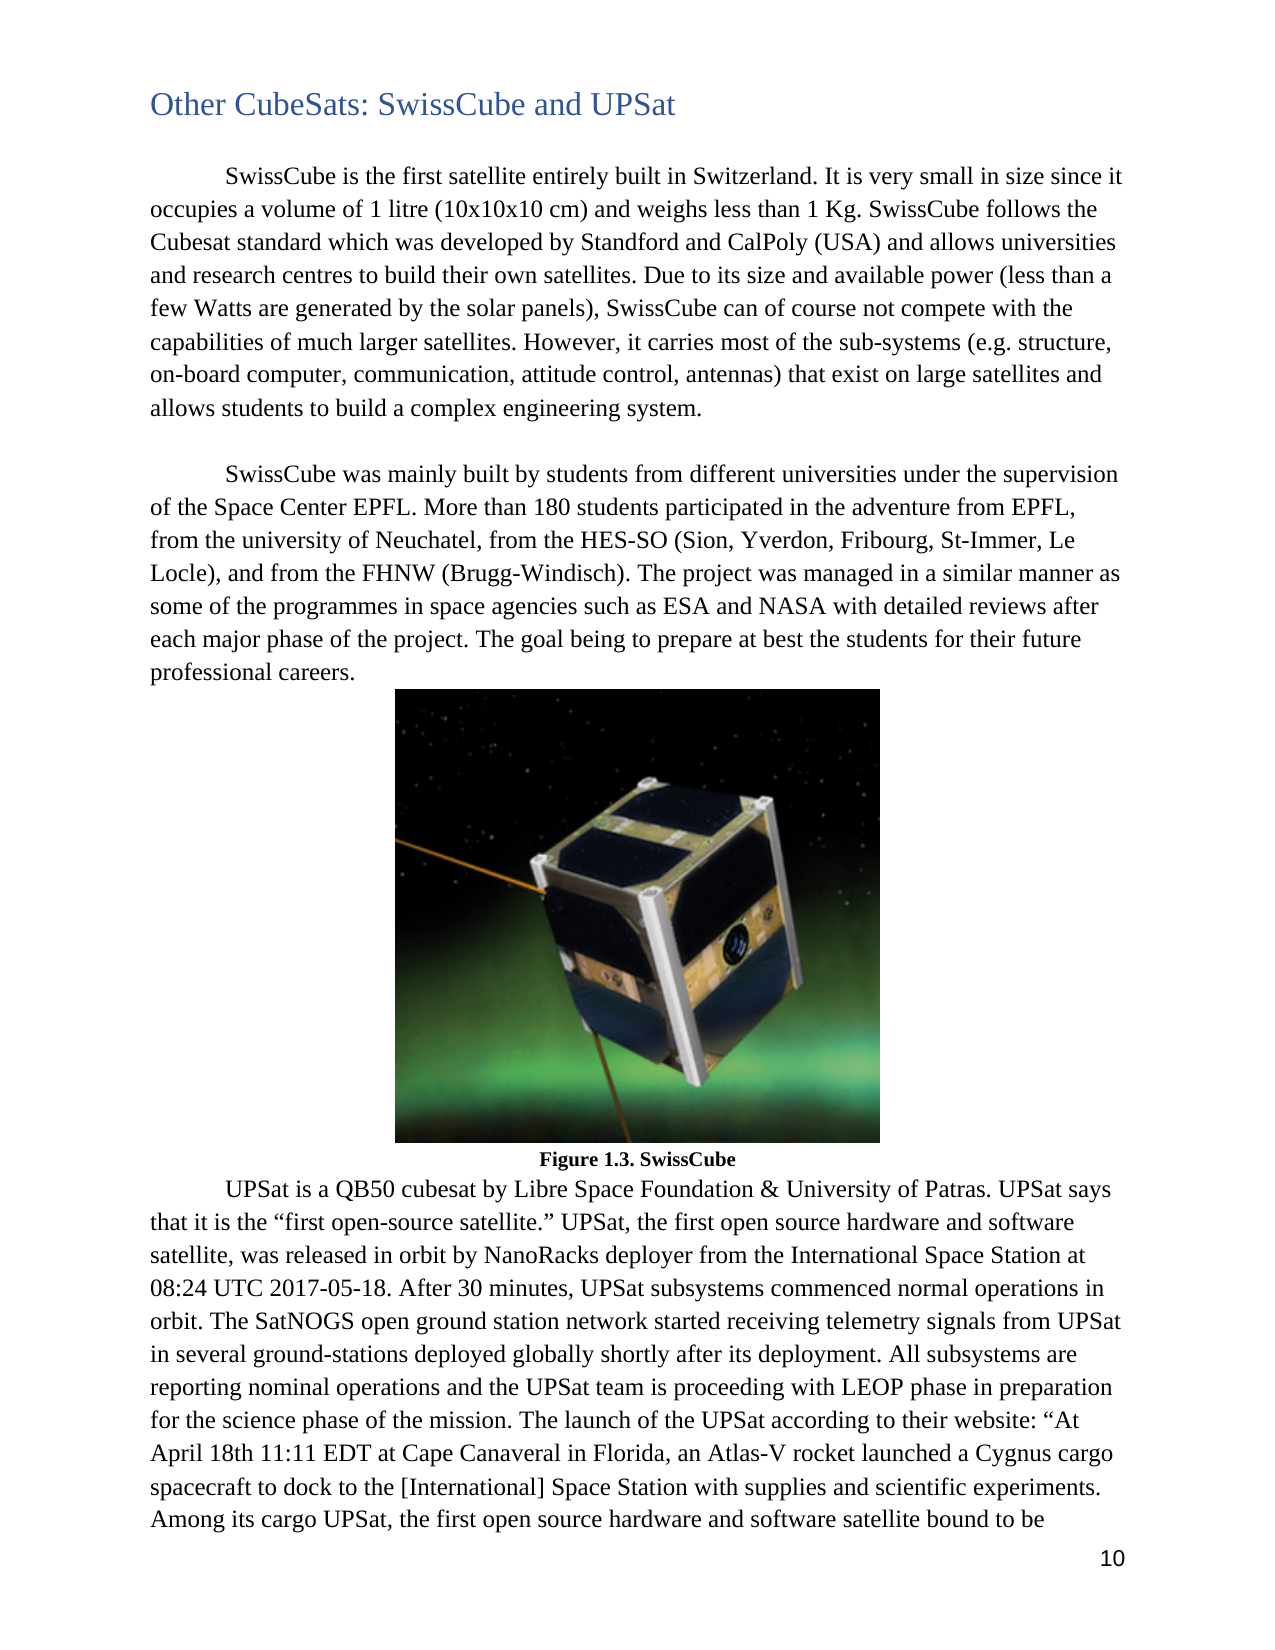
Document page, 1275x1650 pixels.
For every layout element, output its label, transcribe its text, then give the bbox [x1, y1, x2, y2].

text Figure 1.3. SwissCube [150, 1147, 1125, 1171]
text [150, 1174, 1125, 1533]
picture [395, 689, 880, 1143]
text Other CubeSats: SwissCube and UPSat [150, 84, 1125, 123]
text SwissCube was mainly built by students from different universities under the supervision of the Space Center EPFL. More than 180 students participated in the adventure from EPFL, from the university of Neuchatel, from the HES-SO (Sion, Yverdon, Fribourg, St-Immer, Le Locle), and from the FHNW (Brugg-Windisch). The project was managed in a similar manner as some of the programmes in space agencies such as ESA and NASA with detailed reviews after each major phase of the project. The goal being to prepare at best the students for their future professional careers. [150, 459, 1125, 686]
text SwissCube is the first satellite entirely built in Switzerland. It is very small in size since it occupies a volume of 1 litre (10x10x10 cm) and weighs less than 1 Kg. SwissCube follows the Cubesat standard which was developed by Standford and CalPoly (USA) and allows universities and research centres to build their own satellites. Due to its size and available power (less than a few Watts are generated by the solar panels), SwissCube can of course not compete with the capabilities of much larger satellites. However, it carries most of the sub-systems (e.g. structure, on-board computer, communication, attitude control, antennas) that exist on large satellites and allows students to build a complex engineering system. [150, 161, 1125, 421]
